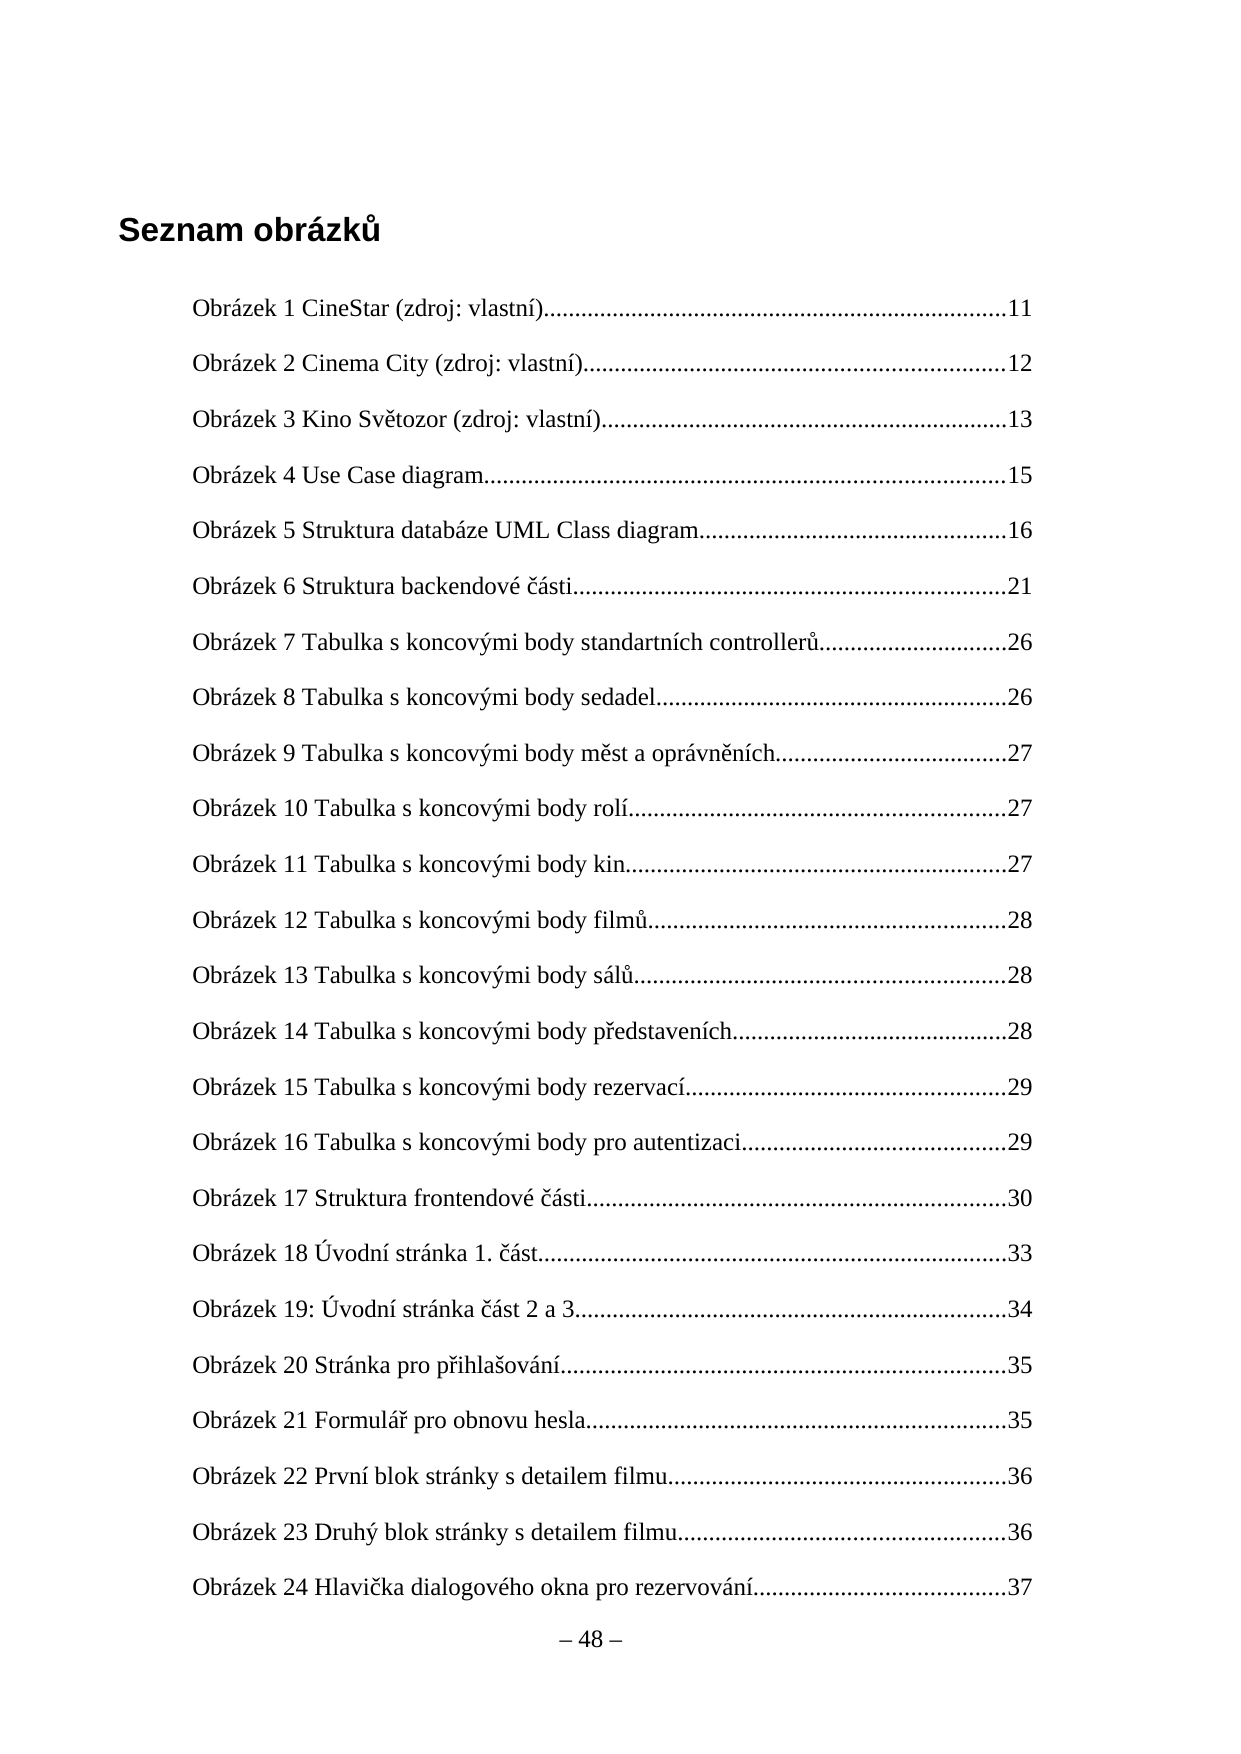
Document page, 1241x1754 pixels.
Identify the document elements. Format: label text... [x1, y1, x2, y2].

text Obrázek 18 Úvodní stránka 1. část 33 [118, 1238, 1033, 1267]
text Obrázek 16 Tabulka s koncovými body pro autentizaci 29 [118, 1127, 1033, 1156]
text Obrázek 4 Use Case diagram 15 [118, 460, 1033, 488]
text Obrázek 8 Tabulka s koncovými body sedadel 26 [118, 682, 1033, 711]
text Obrázek 3 Kino Světozor (zdroj: vlastní) 13 [118, 404, 1033, 433]
text Obrázek 2 Cinema City (zdroj: vlastní) 12 [118, 348, 1033, 377]
text Obrázek 19: Úvodní stránka část 2 a 3 34 [118, 1294, 1033, 1323]
text Obrázek 17 Struktura frontendové části 30 [118, 1183, 1033, 1212]
text Obrázek 15 Tabulka s koncovými body rezervací 29 [118, 1072, 1033, 1100]
text Obrázek 5 Struktura databáze UML Class diagram 16 [118, 515, 1033, 544]
text Obrázek 7 Tabulka s koncovými body standartních controllerů 26 [118, 627, 1033, 655]
subtitle Seznam obrázků [118, 210, 1033, 249]
text Obrázek 22 První blok stránky s detailem filmu 36 [118, 1461, 1033, 1490]
text Obrázek 21 Formulář pro obnovu hesla 35 [118, 1405, 1033, 1434]
text Obrázek 9 Tabulka s koncovými body měst a oprávněních 27 [118, 738, 1033, 767]
text Obrázek 13 Tabulka s koncovými body sálů 28 [118, 960, 1033, 989]
text Obrázek 10 Tabulka s koncovými body rolí 27 [118, 793, 1033, 822]
text Obrázek 23 Druhý blok stránky s detailem filmu 36 [118, 1517, 1033, 1545]
text Obrázek 11 Tabulka s koncovými body kin 27 [118, 849, 1033, 878]
text Obrázek 20 Stránka pro přihlašování 35 [118, 1350, 1033, 1378]
text Obrázek 24 Hlavička dialogového okna pro rezervování 37 [118, 1572, 1033, 1601]
text Obrázek 6 Struktura backendové části 21 [118, 571, 1033, 600]
text Obrázek 1 CineStar (zdroj: vlastní) 11 [118, 293, 1033, 322]
text Obrázek 12 Tabulka s koncovými body filmů 28 [118, 905, 1033, 933]
text Obrázek 14 Tabulka s koncovými body představeních 28 [118, 1016, 1033, 1045]
